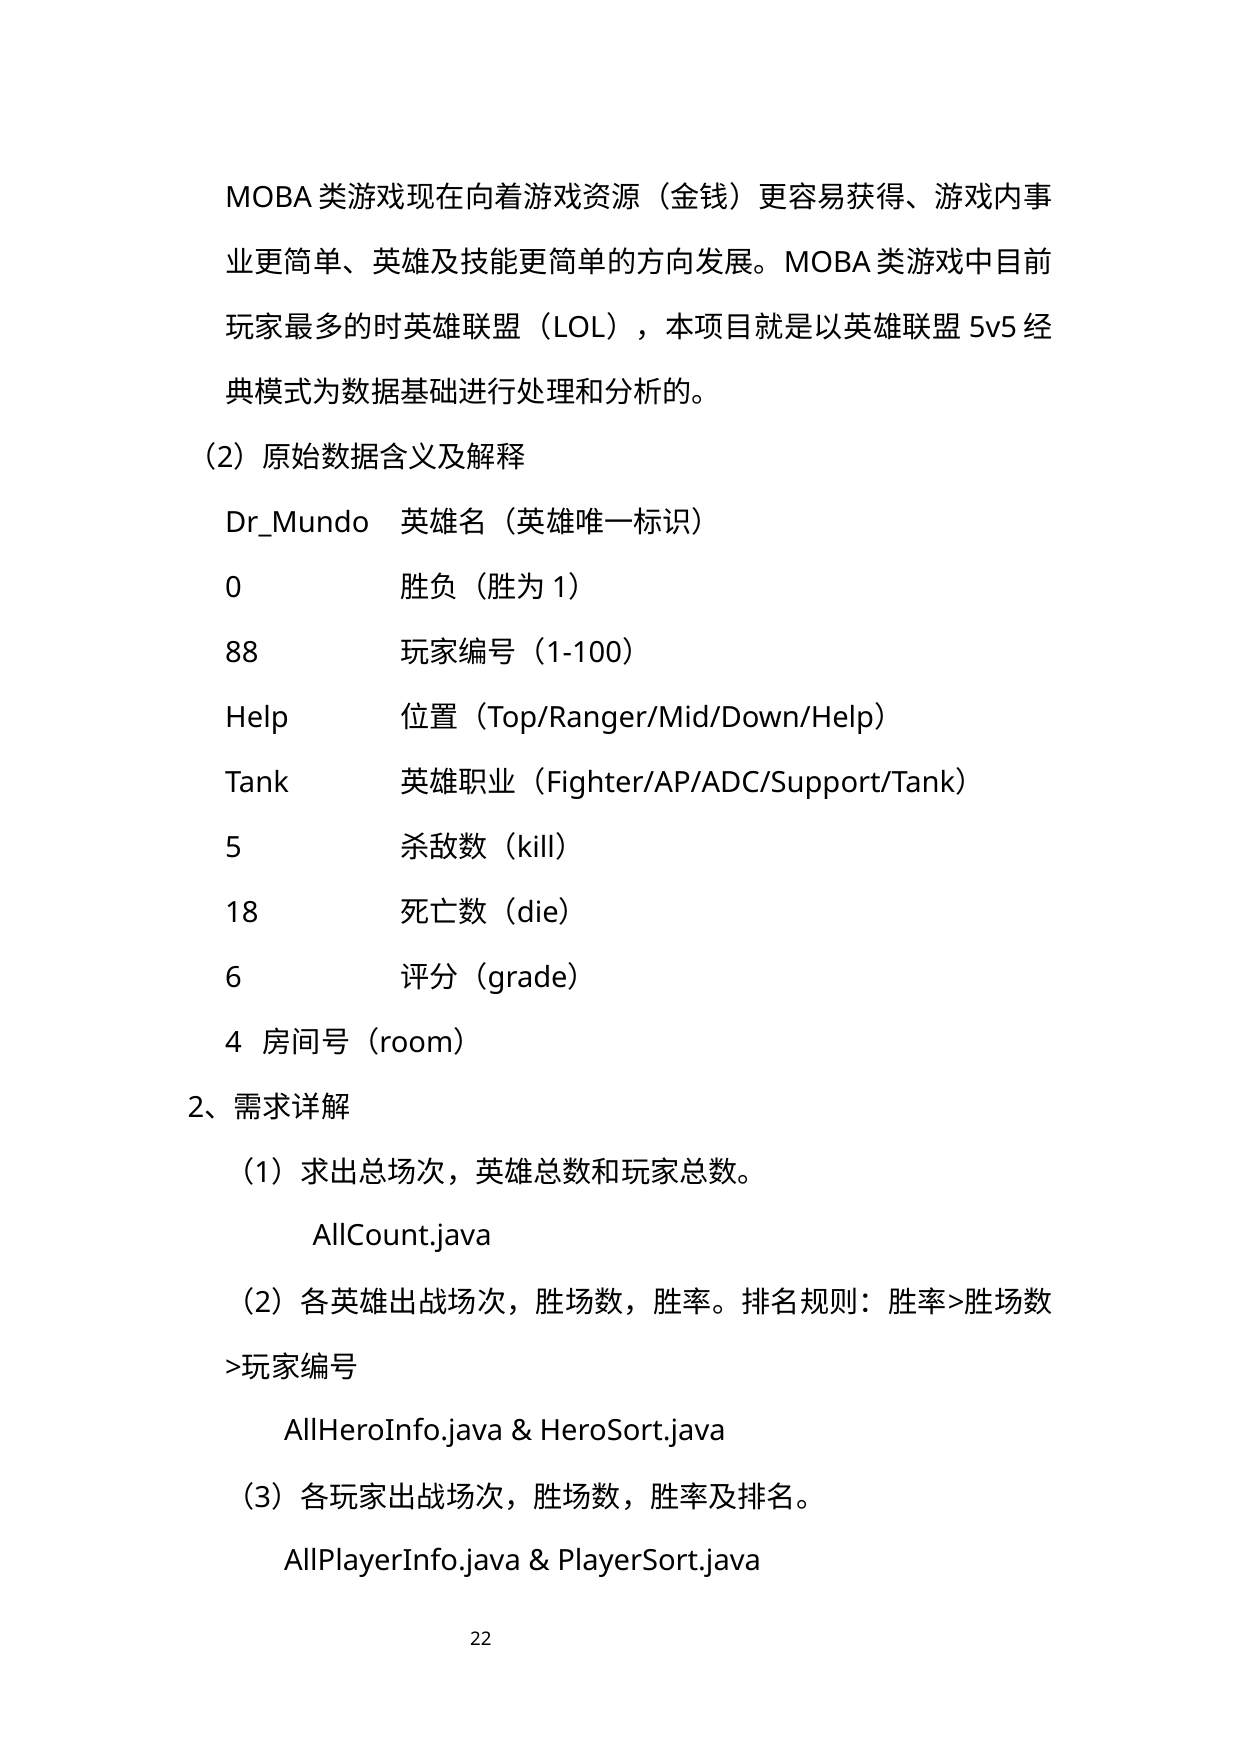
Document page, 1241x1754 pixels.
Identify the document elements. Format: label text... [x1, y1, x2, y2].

list （2）原始数据含义及解释 [187, 422, 1053, 487]
list Dr_Mundo 英雄名（英雄唯一标识） [225, 487, 1053, 552]
list Help 位置（Top/Ranger/Mid/Down/Help） [225, 682, 1053, 747]
list 6 评分（grade） [225, 942, 1053, 1007]
list 2、需求详解 [187, 1072, 1053, 1137]
list 88 玩家编号（1-100） [225, 617, 1053, 682]
list 房间号（room） [225, 1007, 1053, 1072]
list （1）求出总场次，英雄总数和玩家总数。 [225, 1137, 1053, 1202]
list AllHeroInfo.java & HeroSort.java [225, 1397, 1053, 1462]
list （2）各英雄出战场次，胜场数，胜率。排名规则：胜率>胜场数>玩家编号 [225, 1267, 1053, 1397]
list AllPlayerInfo.java & PlayerSort.java [225, 1527, 1053, 1592]
list 18 死亡数（die） [225, 877, 1053, 942]
list 5 杀敌数（kill） [225, 812, 1053, 877]
text AllCount.java [225, 1202, 1053, 1267]
list Tank 英雄职业（Fighter/AP/ADC/Support/Tank） [225, 747, 1053, 812]
list （3）各玩家出战场次，胜场数，胜率及排名。 [225, 1462, 1053, 1527]
list 0 胜负（胜为1） [225, 552, 1053, 617]
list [225, 162, 1053, 422]
